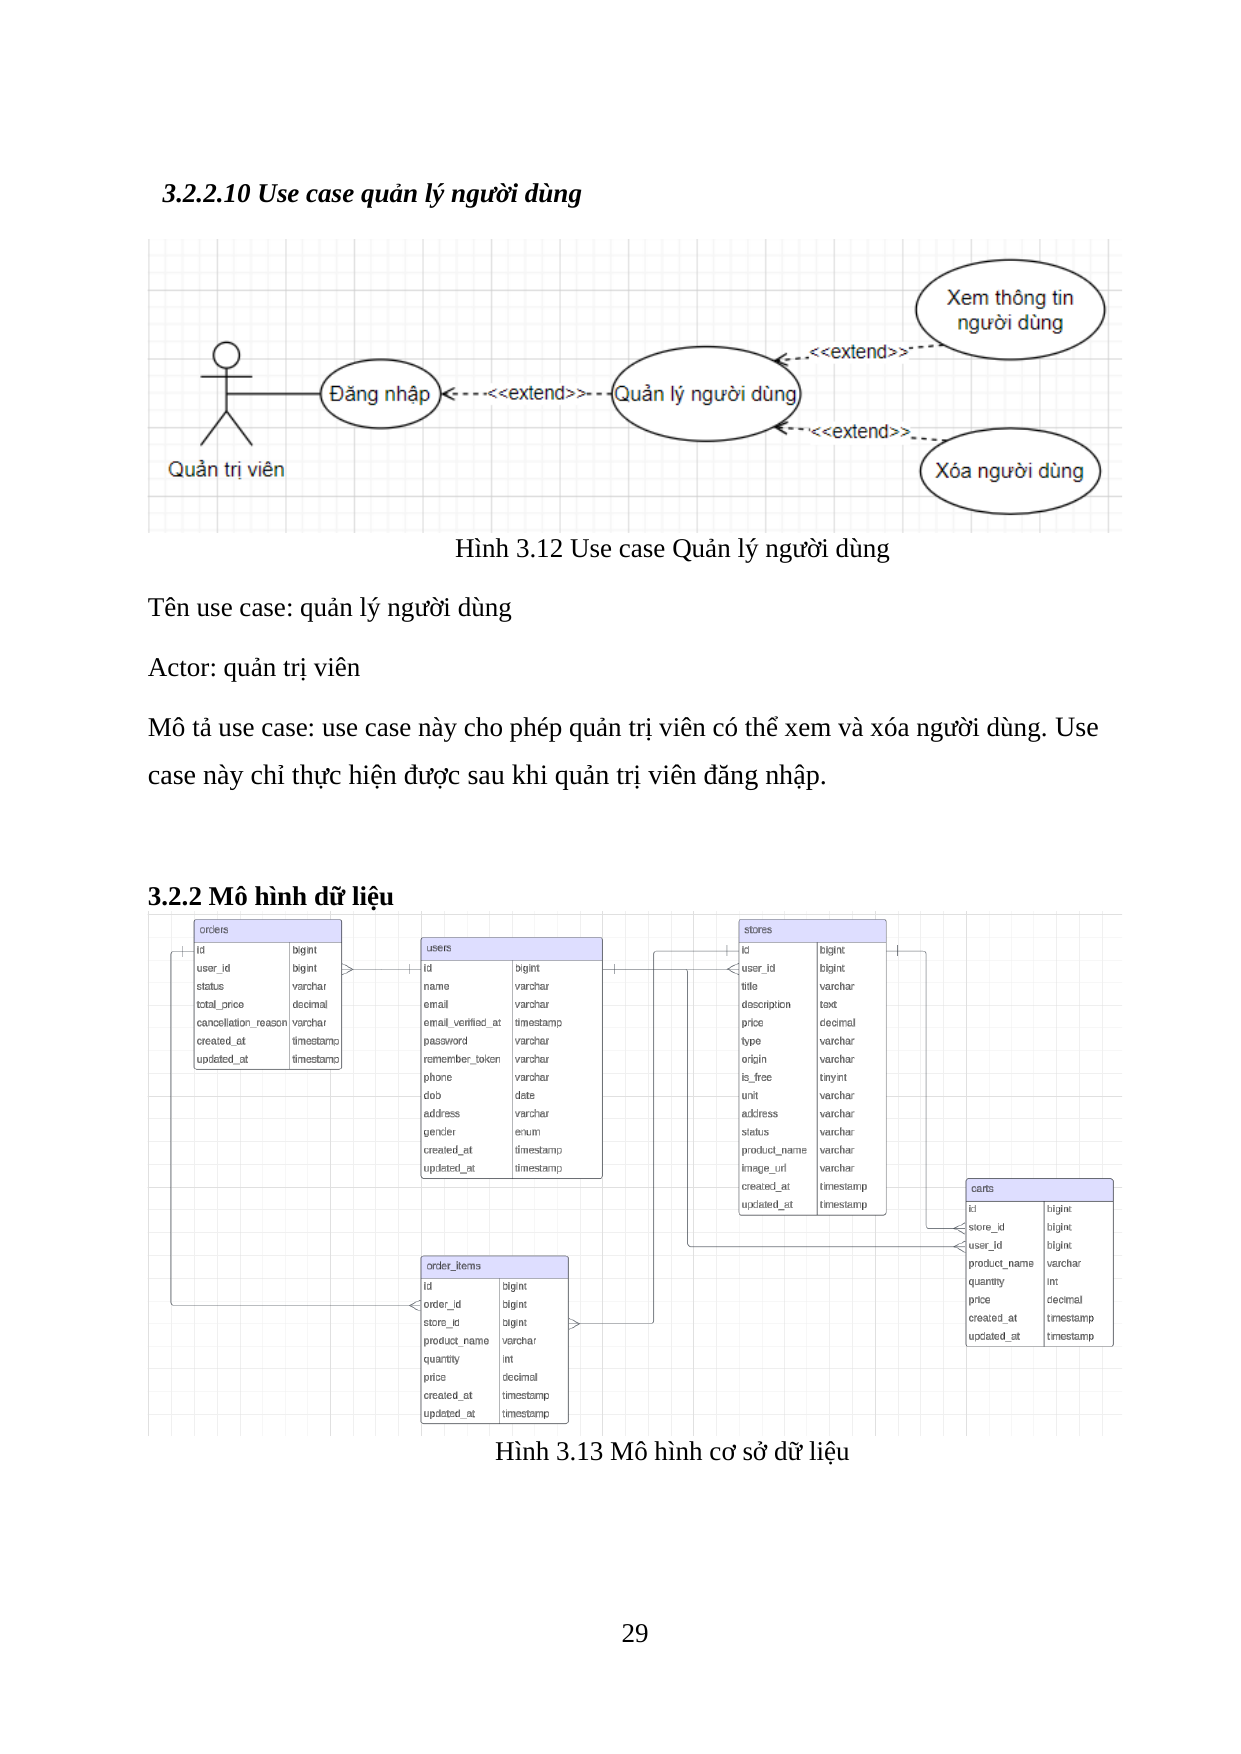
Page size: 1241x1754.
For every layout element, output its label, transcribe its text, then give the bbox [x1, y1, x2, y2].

text Hình 3.12 Use case Quản lý người dùng [148, 533, 1122, 563]
text Hình 3.13 Mô hình cơ sở dữ liệu [148, 1436, 1122, 1466]
subtitle 3.2.2 Mô hình dữ liệu [148, 881, 1122, 911]
text Actor: quản trị viên [148, 651, 1122, 682]
text Tên use case: quản lý người dùng [148, 592, 1122, 623]
subtitle 3.2.2.10 Use case quản lý người dùng [162, 177, 1122, 208]
picture [147, 239, 1123, 533]
picture [147, 911, 1123, 1436]
text Mô tả use case: use case này cho phép quản trị viên có thể xem và xóa người dùng. Use case này chỉ thực hiện được sau khi quản trị viên đăng nhập. [148, 710, 1122, 791]
